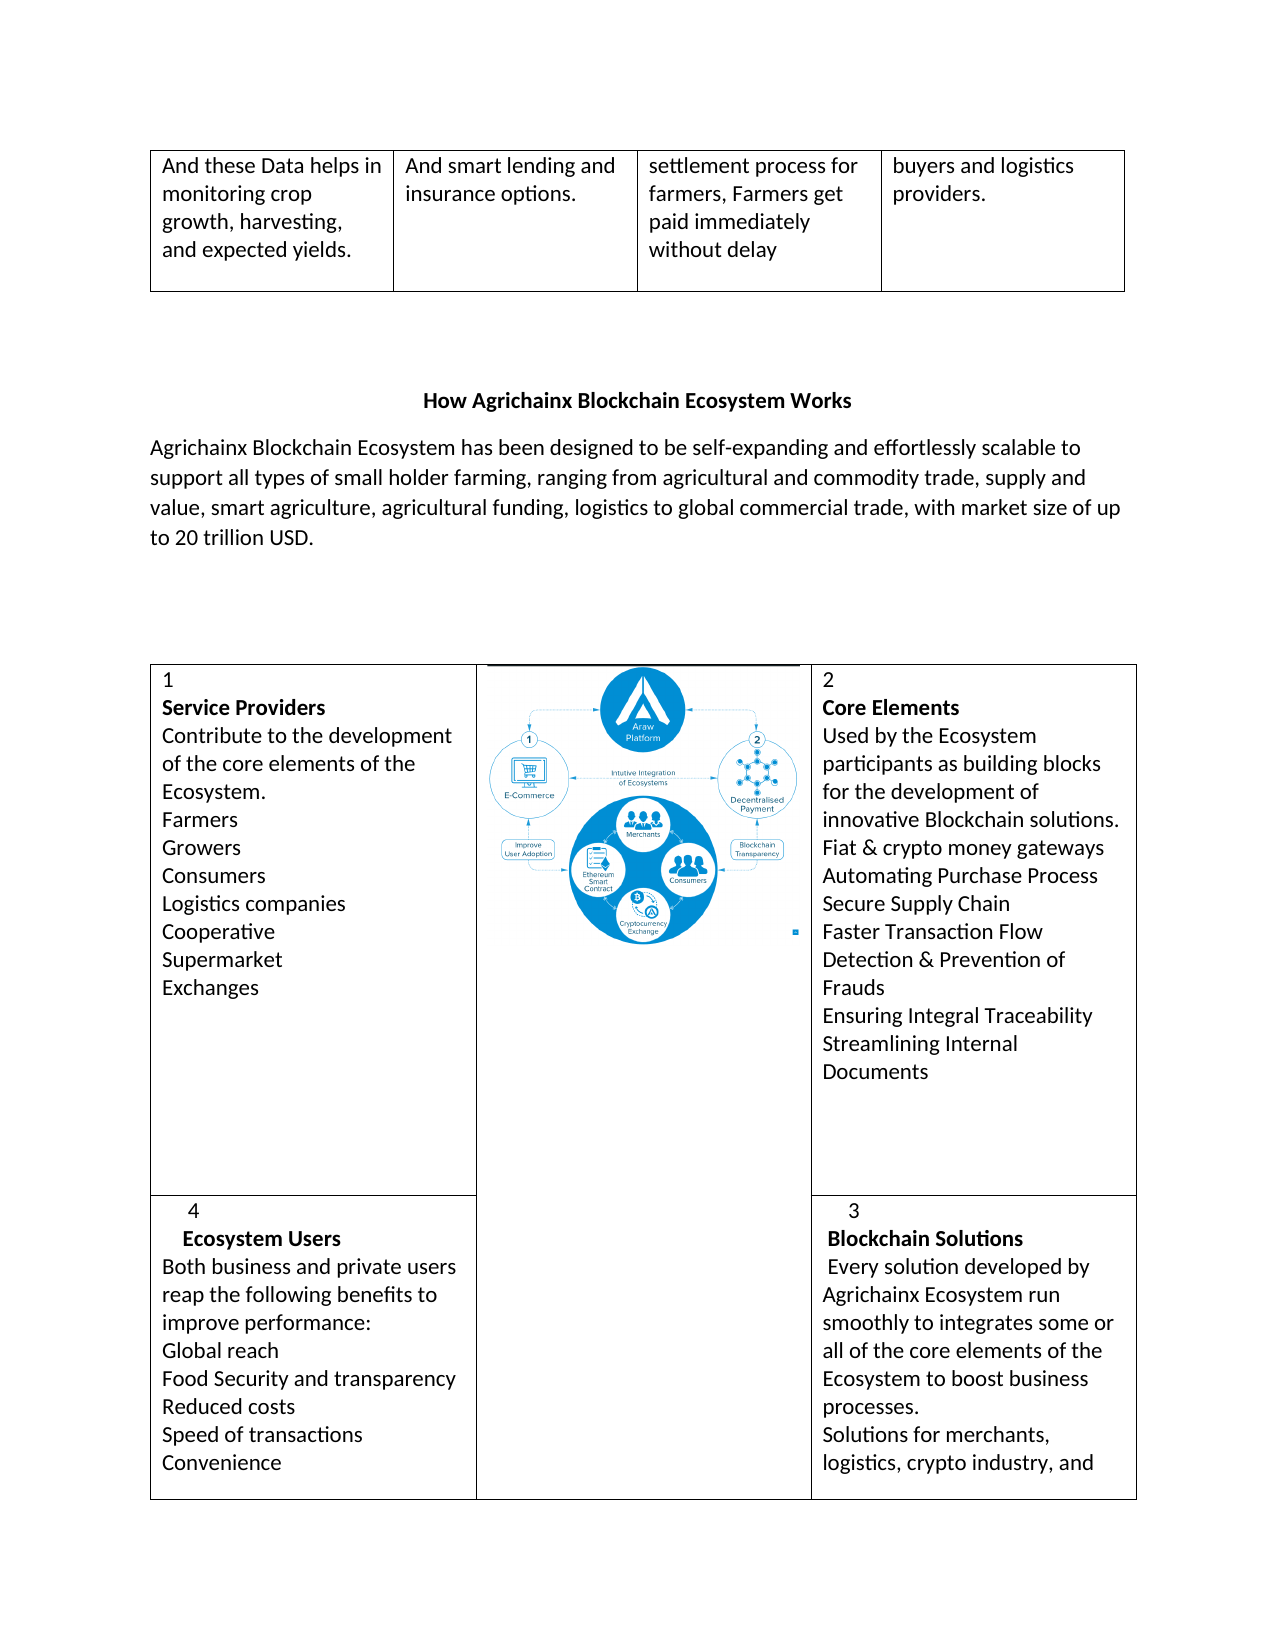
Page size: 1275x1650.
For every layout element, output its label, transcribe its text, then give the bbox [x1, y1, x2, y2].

table_header [477, 665, 811, 1499]
table_header 1 Service Providers Contribute to the development of the core elements of the Ecosystem. Farmers Growers Consumers Logistics companies Cooperative Supermarket Exchanges [151, 665, 476, 1195]
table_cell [394, 151, 637, 291]
text Agrichainx Blockchain Ecosystem has been designed to be self-expanding and effortlessly scalable to support all types of small holder farming, ranging from agricultural and commodity trade, supply and value, smart agriculture, agricultural funding, logistics to global commercial trade, with market size of up to 20 trillion USD. [150, 433, 1125, 551]
table_header 2 Core Elements Used by the Ecosystem participants as building blocks for the development of innovative Blockchain solutions. Fiat & crypto money gateways Automating Purchase Process Secure Supply Chain Faster Transaction Flow Detection & Prevention of Frauds Ensuring Integral Traceability Streamlining Internal Documents [812, 665, 1136, 1195]
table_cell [638, 151, 881, 291]
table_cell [151, 1196, 476, 1499]
picture [487, 665, 800, 946]
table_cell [882, 151, 1124, 291]
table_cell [812, 1196, 1136, 1499]
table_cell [151, 151, 393, 291]
text How Agrichainx Blockchain Ecosystem Works [150, 386, 1125, 414]
